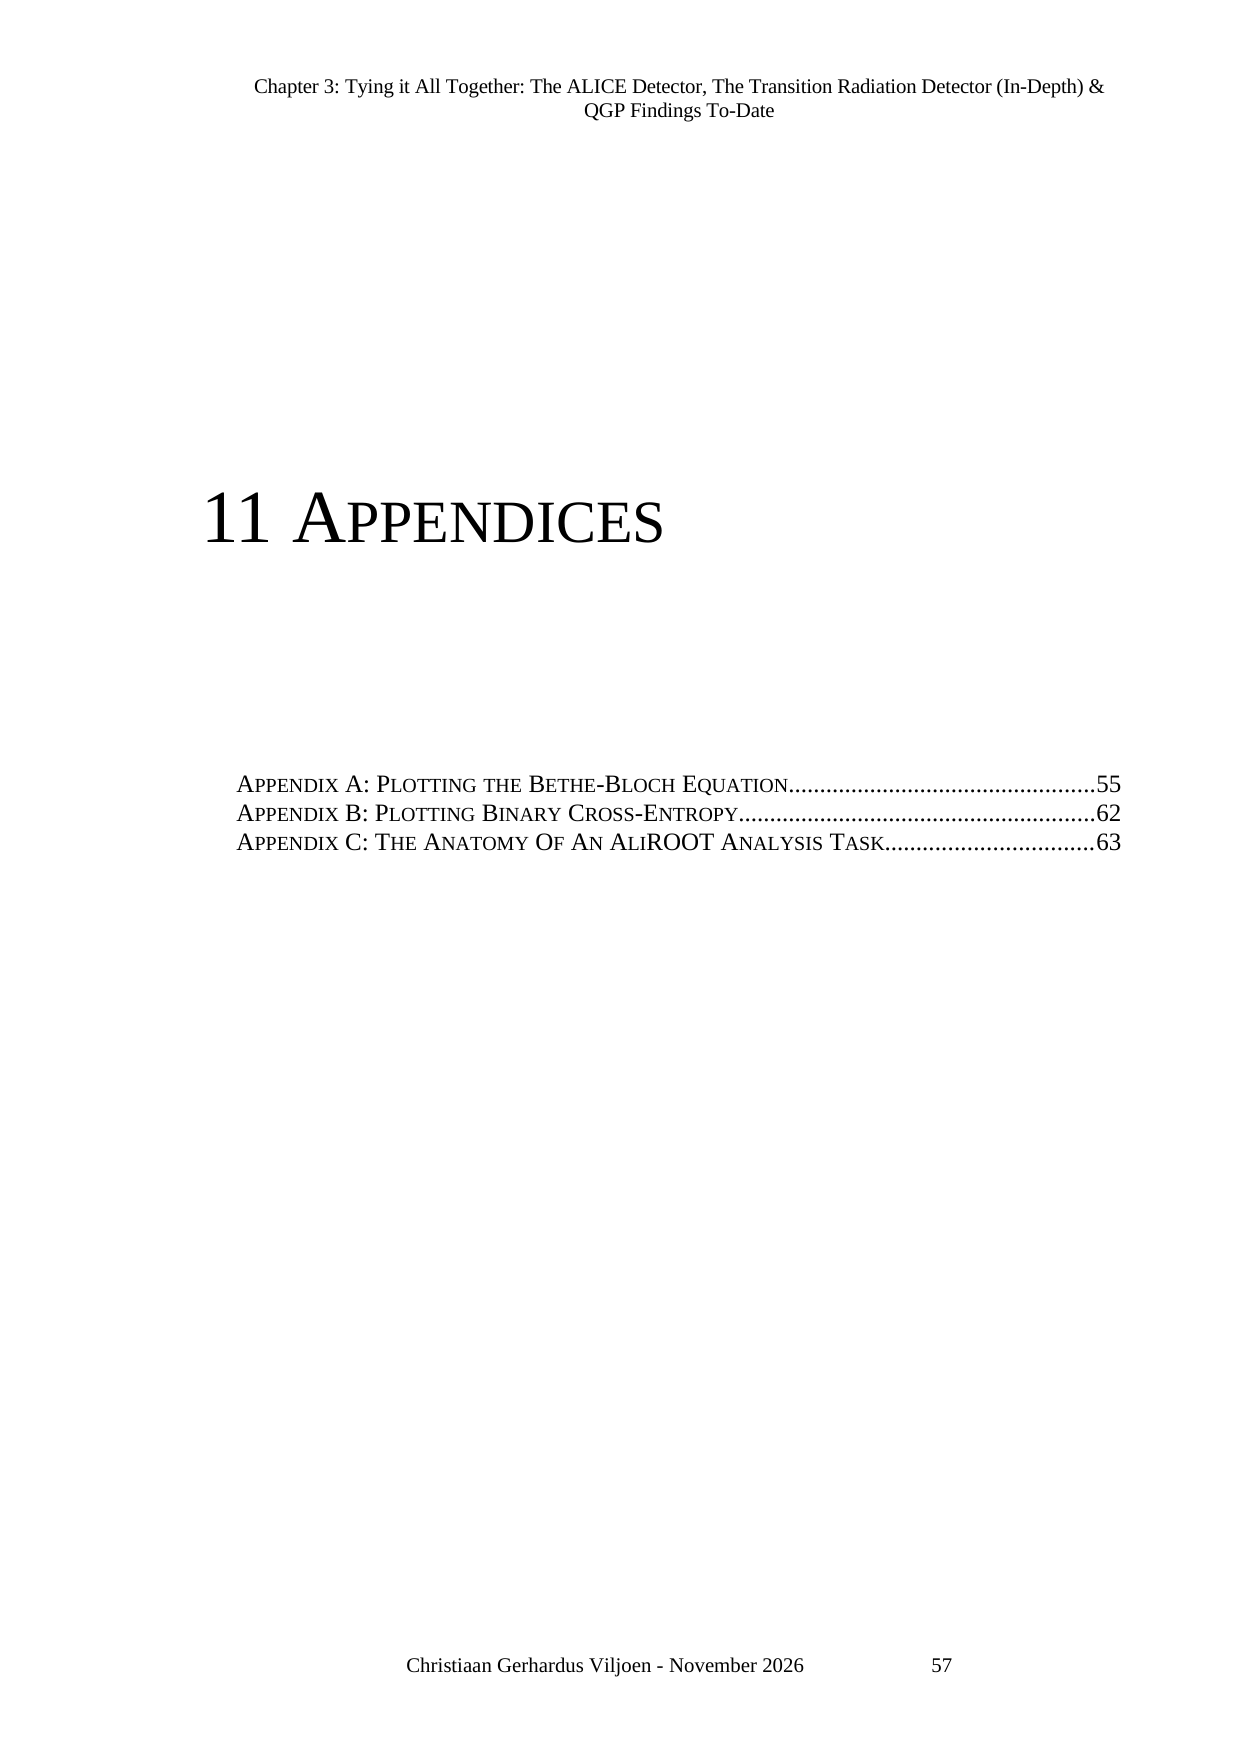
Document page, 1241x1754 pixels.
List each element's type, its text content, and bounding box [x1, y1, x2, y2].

text Appendix B: Plotting Binary Cross-Entropy 62 [236, 798, 1122, 827]
text Appendix A: Plotting the Bethe-Bloch Equation 55 [236, 769, 1122, 798]
text Appendix C: The Anatomy Of An AliROOT Analysis Task 63 [236, 827, 1122, 856]
subtitle Appendices [201, 472, 1122, 558]
